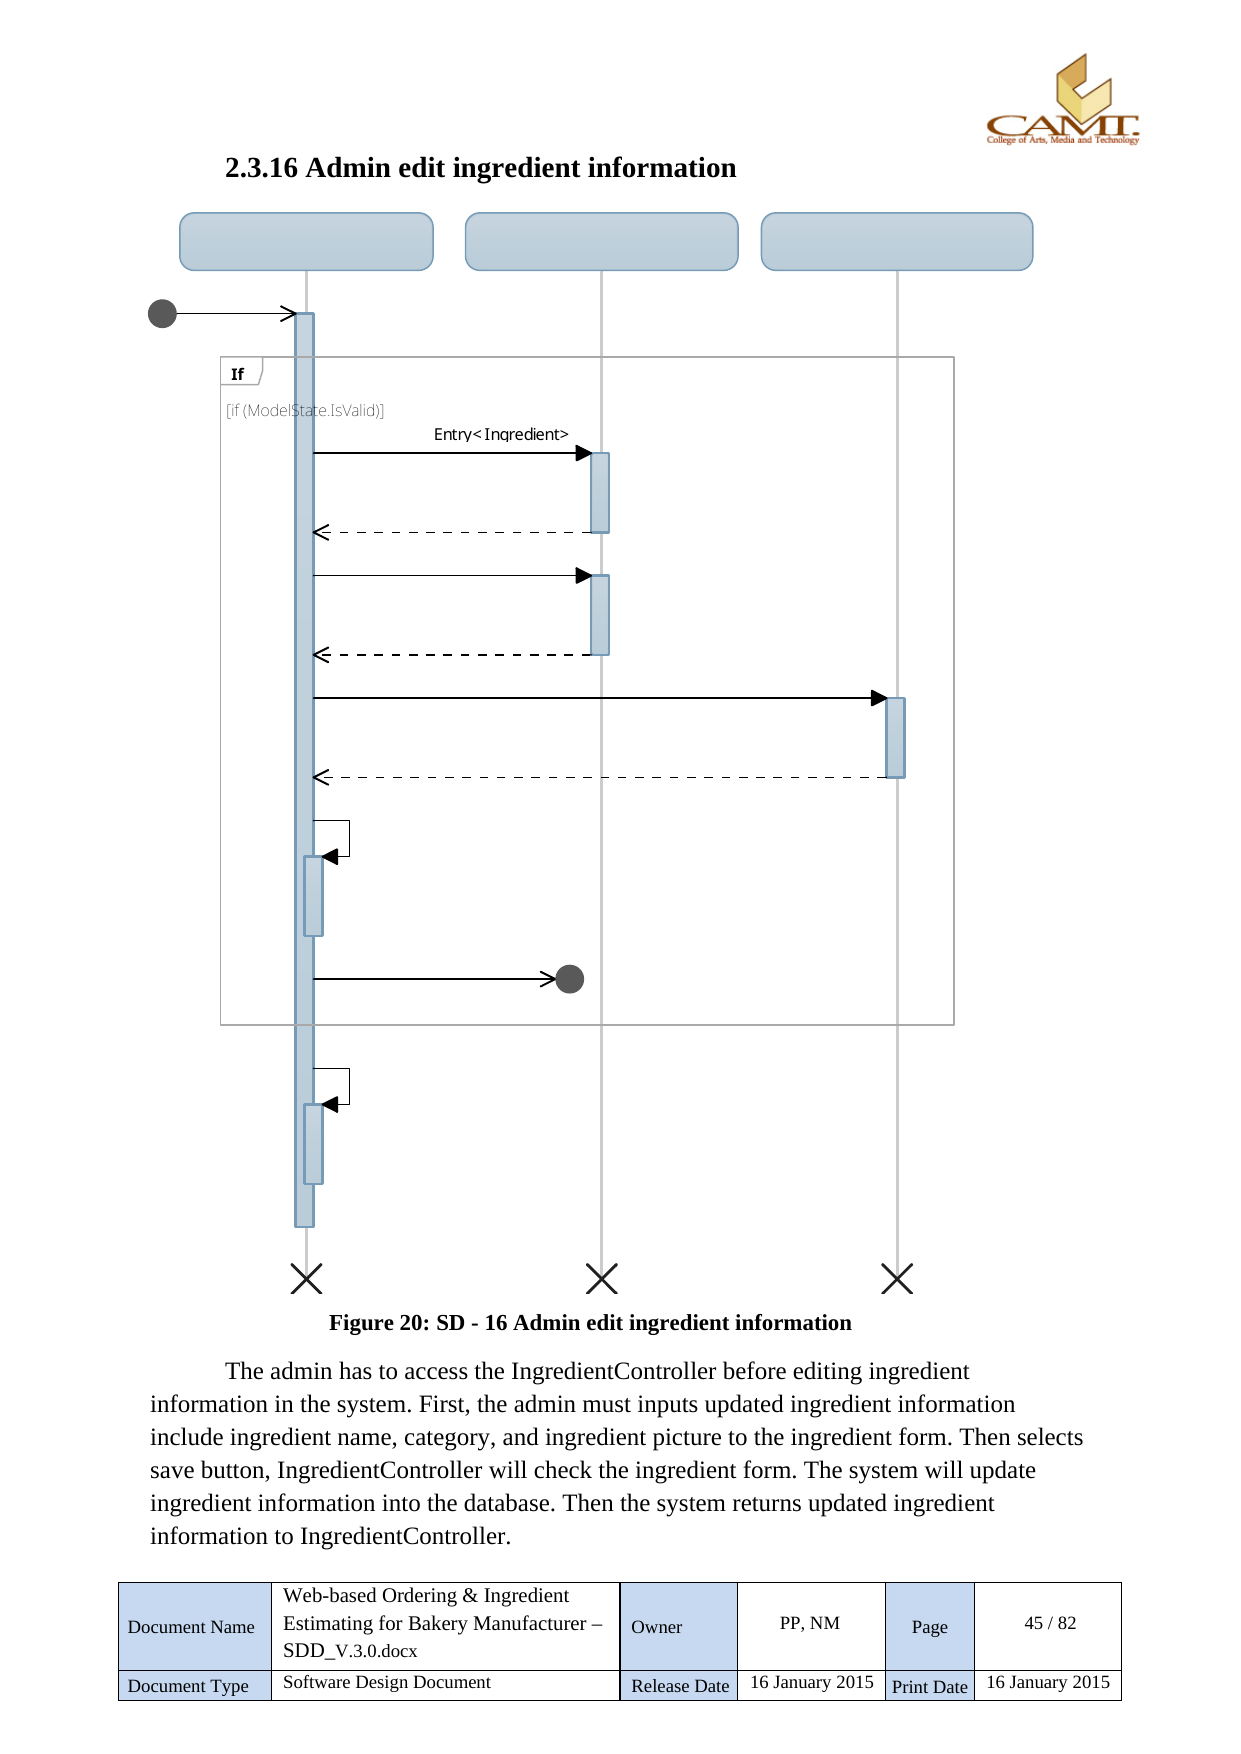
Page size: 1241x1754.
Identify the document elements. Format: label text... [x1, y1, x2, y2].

text The admin has to access the IngredientController before editing ingredient information in the system. First, the admin must inputs updated ingredient information include ingredient name, category, and ingredient picture to the ingredient form. Then selects save button, IngredientController will check the ingredient form. The system will update ingredient information into the database. Then the system returns updated ingredient information to IngredientController. [150, 1356, 1090, 1550]
picture [978, 46, 1144, 147]
subtitle 2.3.16 Admin edit ingredient information [150, 150, 1090, 183]
list Figure 20: SD - 16 Admin edit ingredient information [91, 1309, 1090, 1335]
